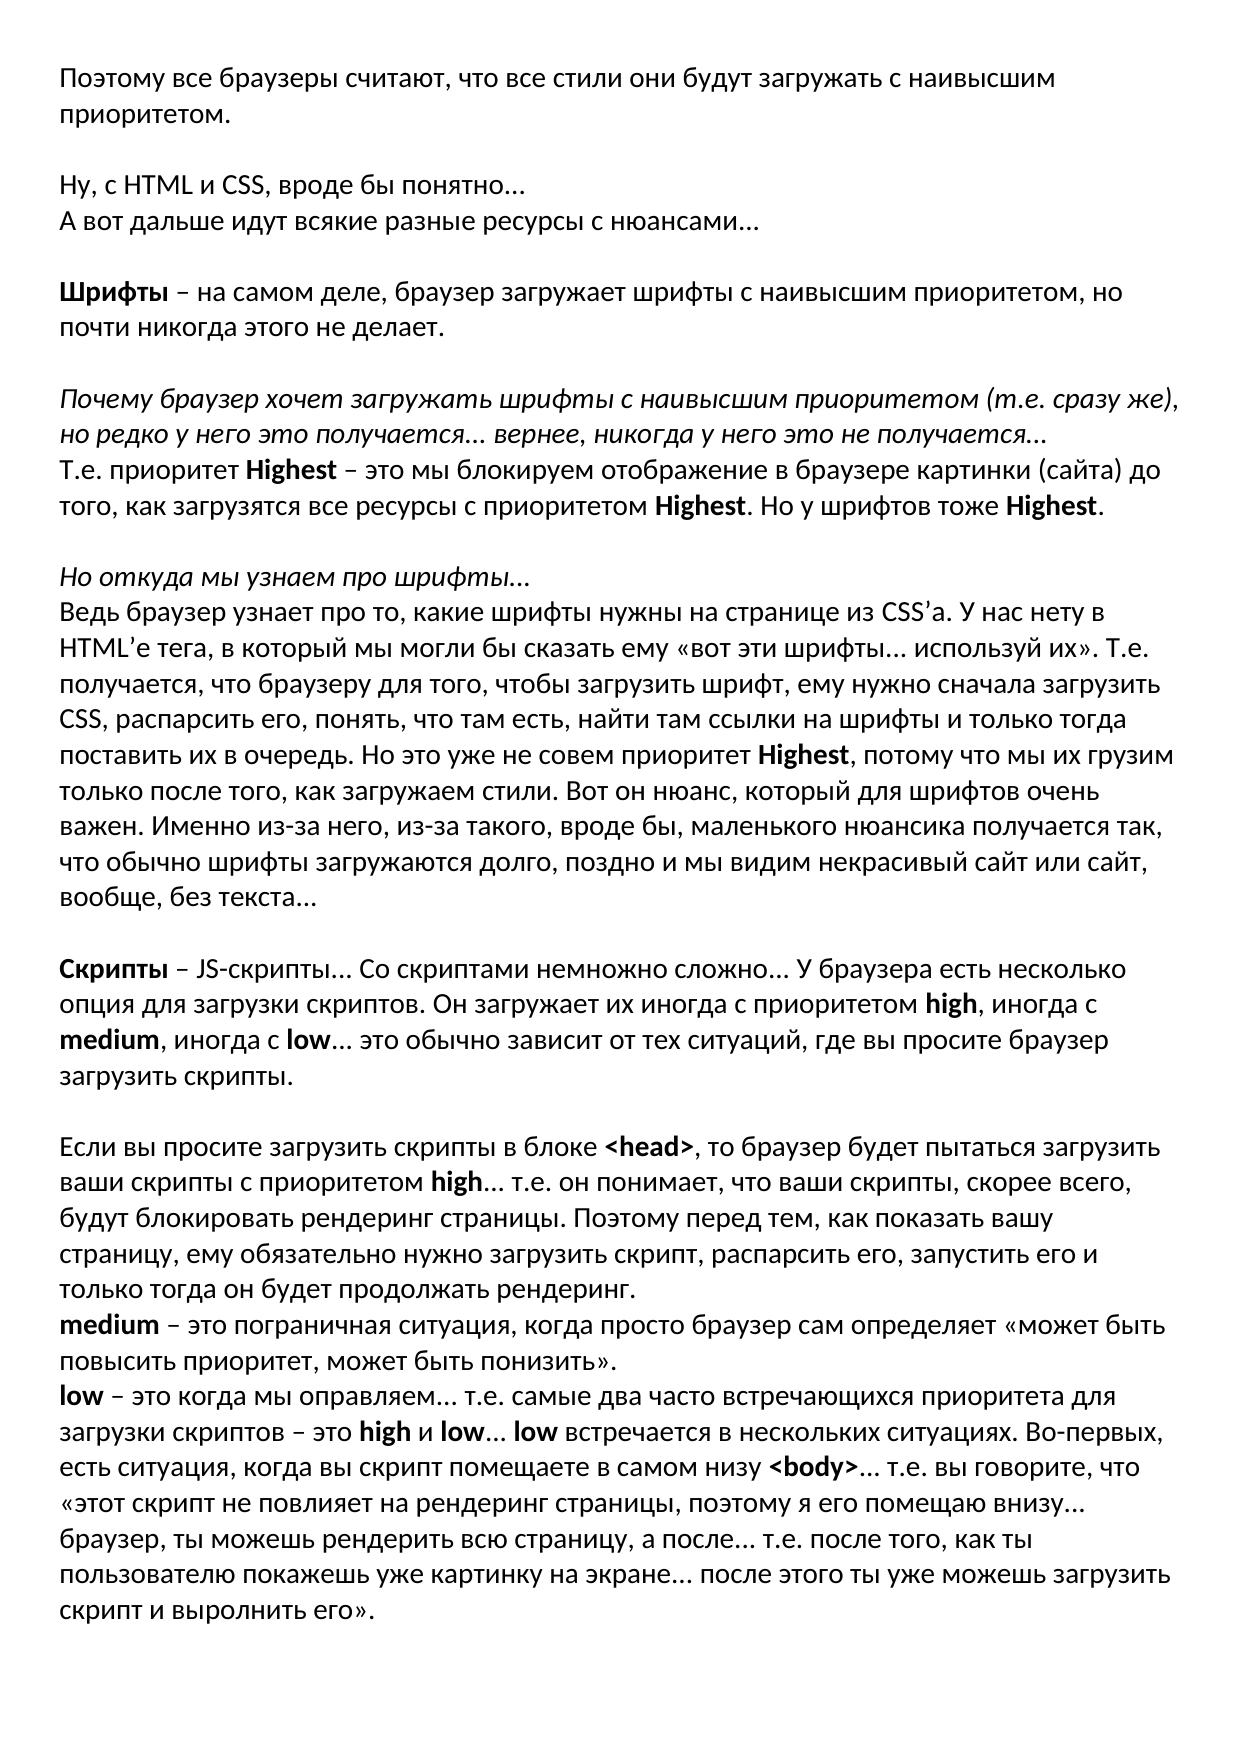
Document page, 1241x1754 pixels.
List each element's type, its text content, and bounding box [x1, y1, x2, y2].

text Шрифты – на самом деле, браузер загружает шрифты с наивысшим приоритетом, но почти никогда этого не делает. [59, 273, 1181, 344]
text Если вы просите загрузить скрипты в блоке <head>, то браузер будет пытаться загрузить ваши скрипты с приоритетом high... т.е. он понимает, что ваши скрипты, скорее всего, будут блокировать рендеринг страницы. Поэтому перед тем, как показать вашу страницу, ему обязательно нужно загрузить скрипт, распарсить его, запустить его и только тогда он будет продолжать рендеринг. [59, 1128, 1181, 1306]
text Поэтому все браузеры считают, что все стили они будут загружать с наивысшим приоритетом. [59, 59, 1181, 130]
text Но откуда мы узнаем про шрифты... [59, 558, 1181, 593]
text Почему браузер хочет загружать шрифты с наивысшим приоритетом (т.е. сразу же), но редко у него это получается... вернее, никогда у него это не получается... [59, 380, 1181, 451]
text Ну, с HTML и CSS, вроде бы понятно... [59, 166, 1181, 202]
text medium – это пограничная ситуация, когда просто браузер сам определяет «может быть повысить приоритет, может быть понизить». [59, 1306, 1181, 1377]
text А вот дальше идут всякие разные ресурсы с нюансами... [59, 202, 1181, 237]
text Ведь браузер узнает про то, какие шрифты нужны на странице из CSS’а. У нас нету в HTML’е тега, в который мы могли бы сказать ему «вот эти шрифты... используй их». Т.е. получается, что браузеру для того, чтобы загрузить шрифт, ему нужно сначала загрузить CSS, распарсить его, понять, что там есть, найти там ссылки на шрифты и только тогда поставить их в очередь. Но это уже не совем приоритет Highest, потому что мы их грузим только после того, как загружаем стили. Вот он нюанс, который для шрифтов очень важен. Именно из-за него, из-за такого, вроде бы, маленького нюансика получается так, что обычно шрифты загружаются долго, поздно и мы видим некрасивый сайт или сайт, вообще, без текста... [59, 593, 1181, 914]
text Т.е. приоритет Highest – это мы блокируем отображение в браузере картинки (сайта) до того, как загрузятся все ресурсы с приоритетом Highest. Но у шрифтов тоже Highest. [59, 451, 1181, 522]
text Скрипты – JS-скрипты... Со скриптами немножно сложно... У браузера есть несколько опция для загрузки скриптов. Он загружает их иногда с приоритетом high, иногда с medium, иногда с low... это обычно зависит от тех ситуаций, где вы просите браузер загрузить скрипты. [59, 950, 1181, 1092]
text low – это когда мы оправляем... т.е. самые два часто встречающихся приоритета для загрузки скриптов – это high и low... low встречается в нескольких ситуациях. Во-первых, есть ситуация, когда вы скрипт помещаете в самом низу <body>... т.е. вы говорите, что «этот скрипт не повлияет на рендеринг страницы, поэтому я его помещаю внизу... браузер, ты можешь рендерить всю страницу, а после... т.е. после того, как ты пользователю покажешь уже картинку на экране... после этого ты уже можешь загрузить скрипт и выролнить его». [59, 1377, 1181, 1627]
